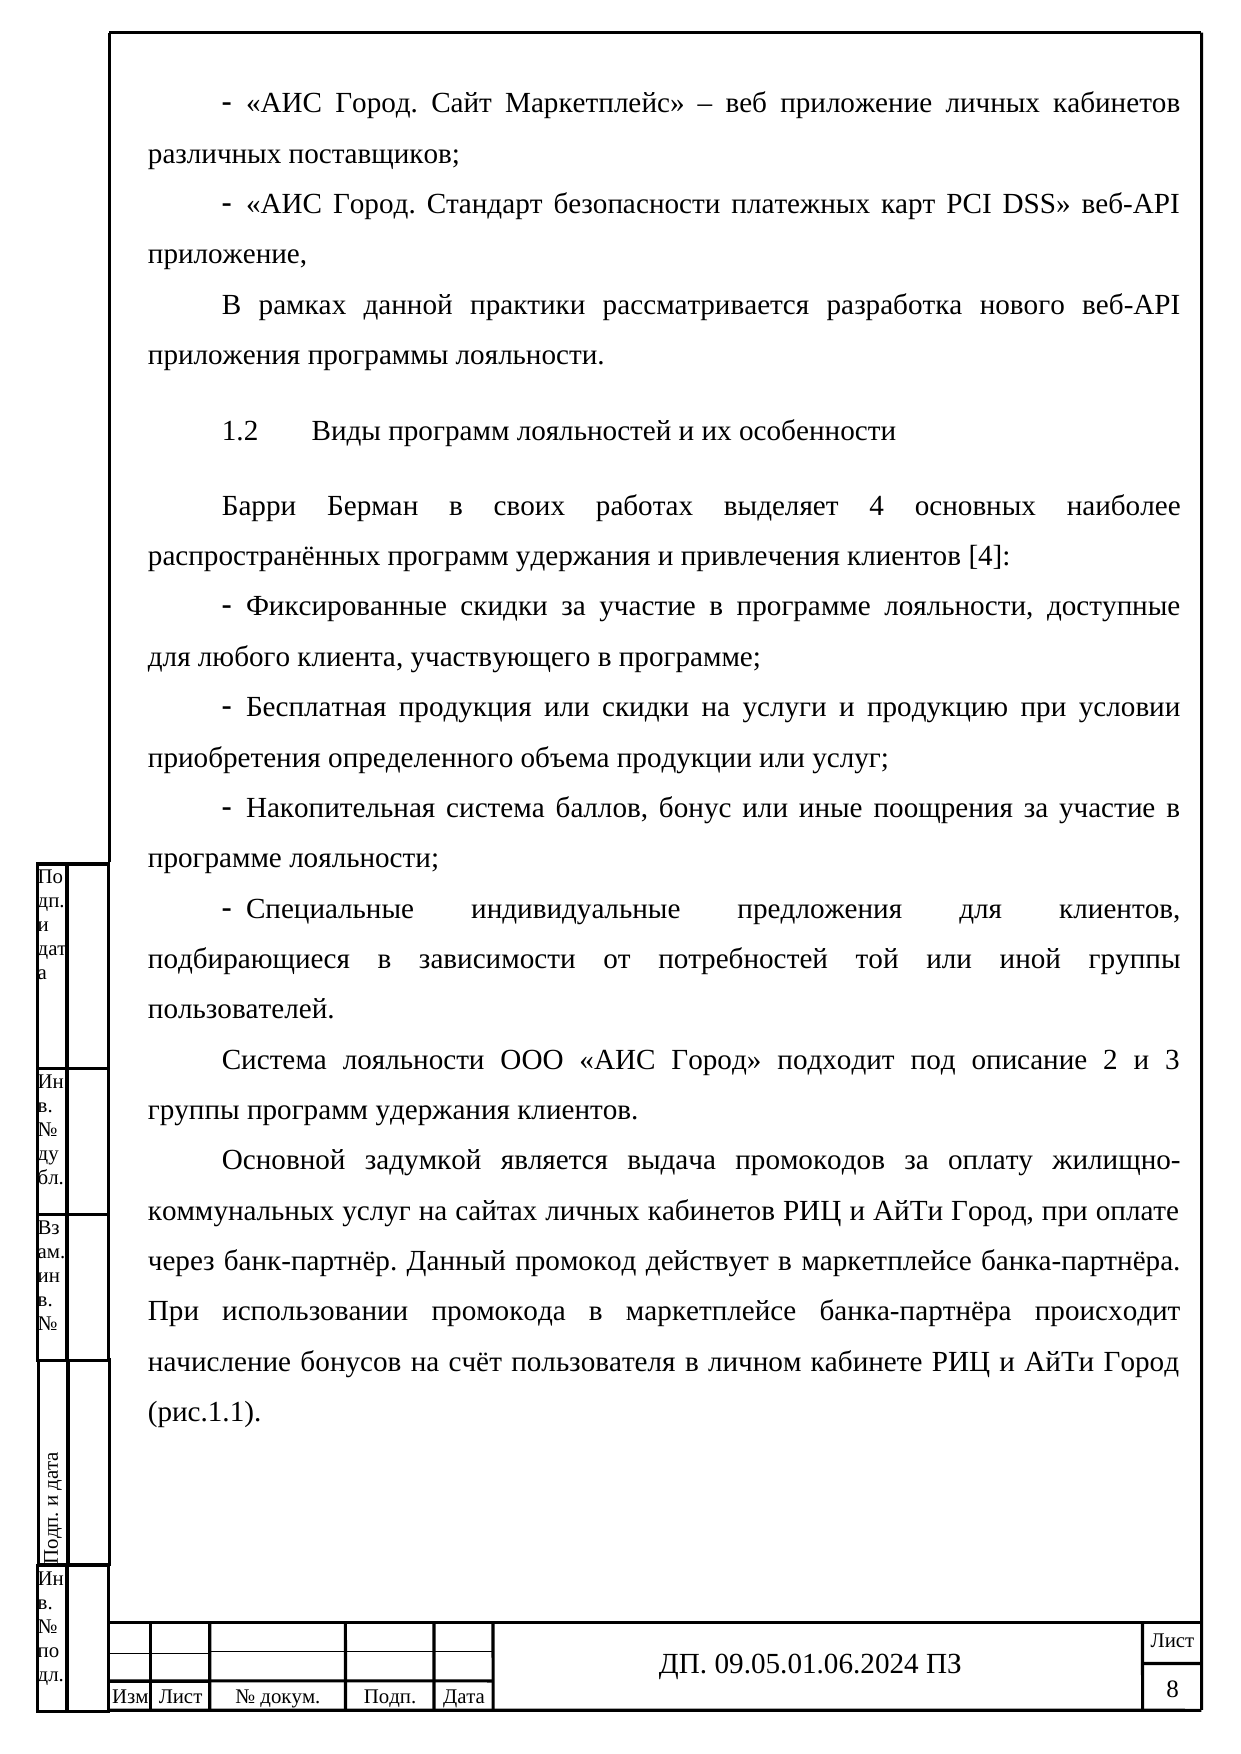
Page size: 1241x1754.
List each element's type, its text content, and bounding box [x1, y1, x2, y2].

text Фиксированные скидки за участие в программе лояльности, доступные для любого клиента, участвующего в программе; [148, 588, 1181, 672]
text «АИС Город. Стандарт безопасности платежных карт PCI DSS» веб-API приложение, [148, 186, 1181, 270]
text «АИС Город. Сайт Маркетплейс» – веб приложение личных кабинетов различных поставщиков; [148, 86, 1181, 169]
list Виды программ лояльностей и их особенности [148, 413, 1181, 446]
text Основной задумкой является выдача промокодов за оплату жилищно-коммунальных услуг на сайтах личных кабинетов РИЦ и АйТи Город, при оплате через банк-партнёр. Данный промокод действует в маркетплейсе банка-партнёра. При использовании промокода в маркетплейсе банка-партнёра происходит начисление бонусов на счёт пользователя в личном кабинете РИЦ и АйТи Город (рис.1.1). [148, 1142, 1181, 1427]
text В рамках данной практики рассматривается разработка нового веб-API приложения программы лояльности. [148, 287, 1181, 371]
text Специальные индивидуальные предложения для клиентов, подбирающиеся в зависимости от потребностей той или иной группы пользователей. [148, 891, 1181, 1025]
text Барри Берман в своих работах выделяет 4 основных наиболее распространённых программ удержания и привлечения клиентов [4]: [148, 488, 1181, 572]
text Система лояльности ООО «АИС Город» подходит под описание 2 и 3 группы программ удержания клиентов. [148, 1042, 1181, 1126]
text Бесплатная продукция или скидки на услуги и продукцию при условии приобретения определенного объема продукции или услуг; [148, 689, 1181, 773]
text Накопительная система баллов, бонус или иные поощрения за участие в программе лояльности; [148, 790, 1181, 874]
